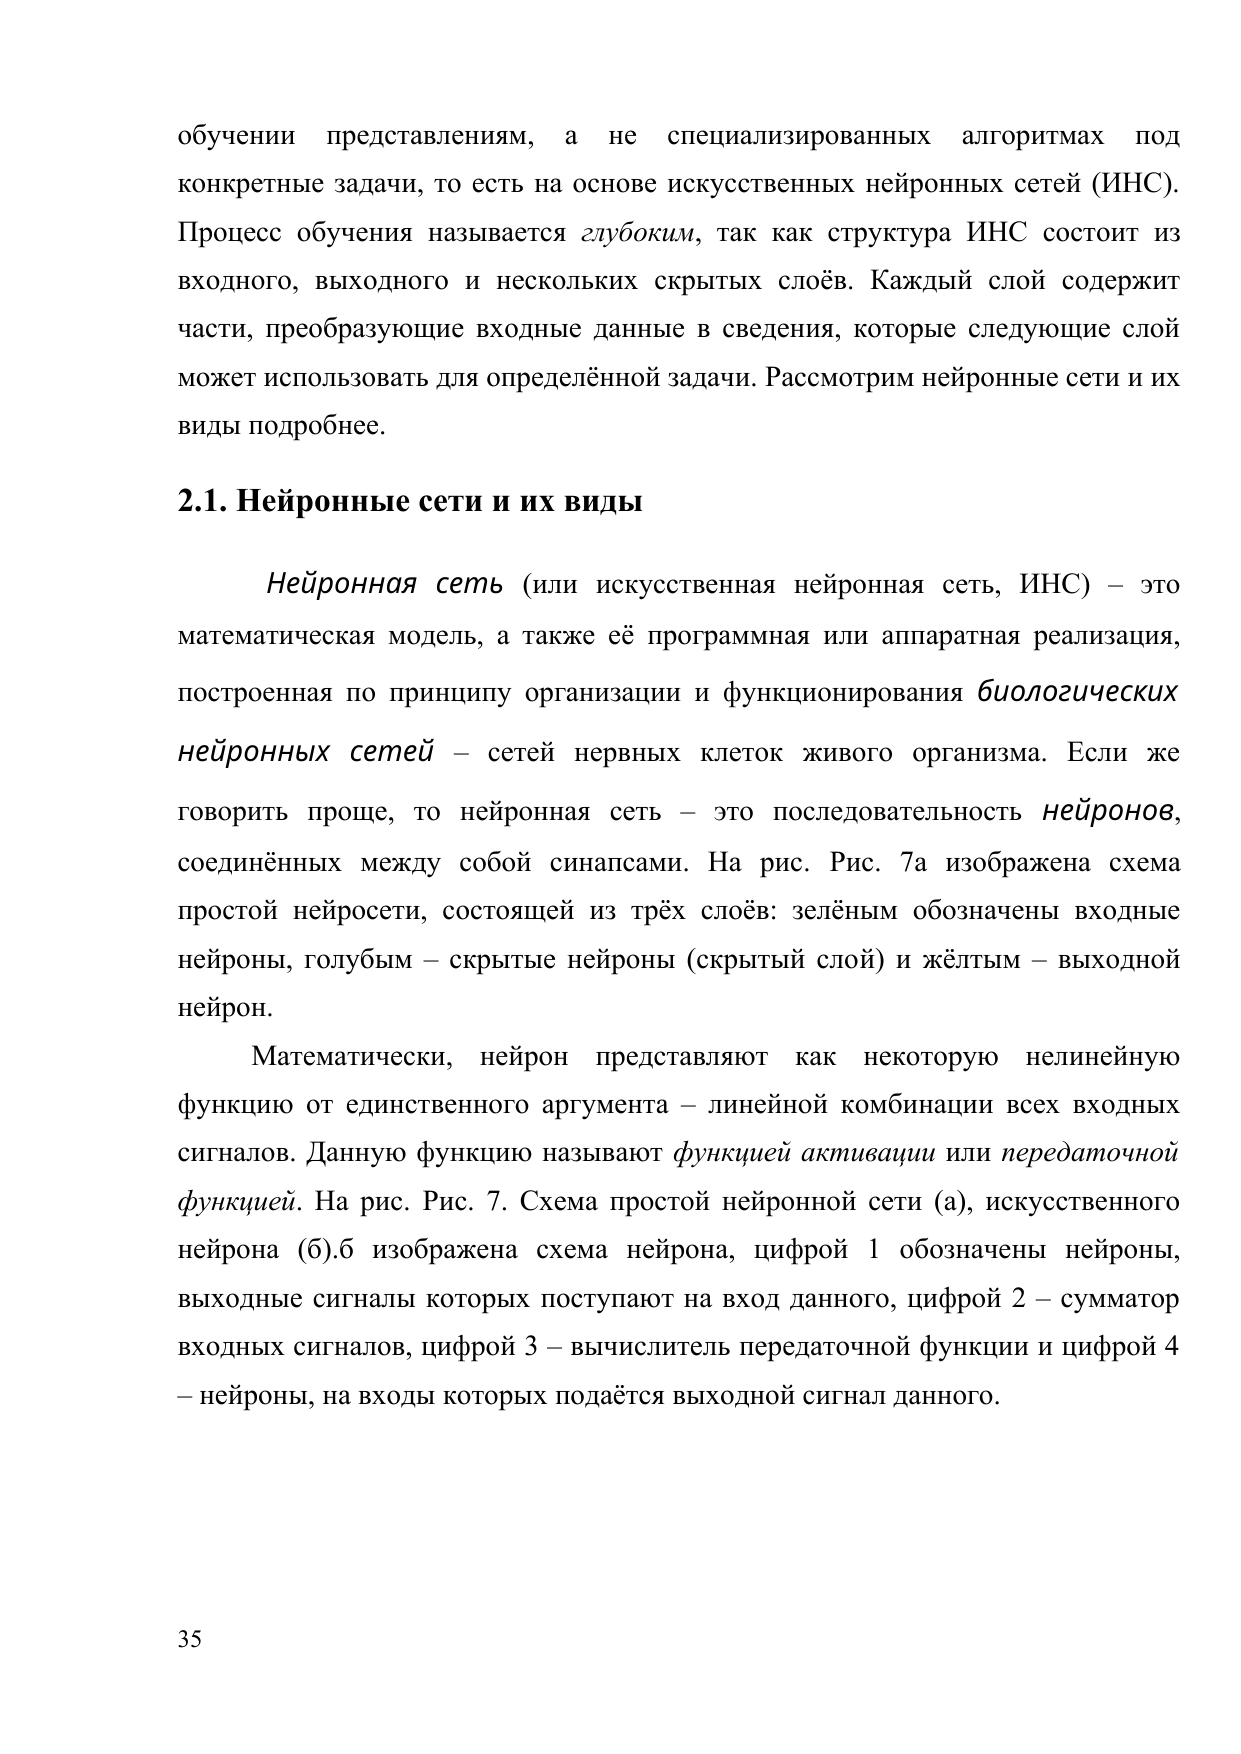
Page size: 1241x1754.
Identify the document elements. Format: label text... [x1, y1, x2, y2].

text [177, 118, 1181, 441]
text 2.1. Нейронные сети и их виды [177, 482, 1181, 519]
text Нейронная сеть (или искусственная нейронная сеть, ИНС) – это математическая модель, а также её программная или аппаратная реализация, построенная по принципу организации и функционирования биологических нейронных сетей – сетей нервных клеток живого организма. Если же говорить проще, то нейронная сеть – это последовательность нейронов, соединённых между собой синапсами. На рис. 7а изображена схема простой нейросети, состоящей из трёх слоёв: зелёным обозначены входные нейроны, голубым – скрытые нейроны (скрытый слой) и жёлтым – выходной нейрон. [177, 562, 1181, 1023]
text Математически, нейрон представляют как некоторую нелинейную функцию от единственного аргумента – линейной комбинации всех входных сигналов. Данную функцию называют функцией активации или передаточной функцией. На рис. 7б изображена схема нейрона, цифрой 1 обозначены нейроны, выходные сигналы которых поступают на вход данного, цифрой 2 – сумматор входных сигналов, цифрой 3 – вычислитель передаточной функции и цифрой 4 – нейроны, на входы которых подаётся выходной сигнал данного. [177, 1039, 1181, 1410]
